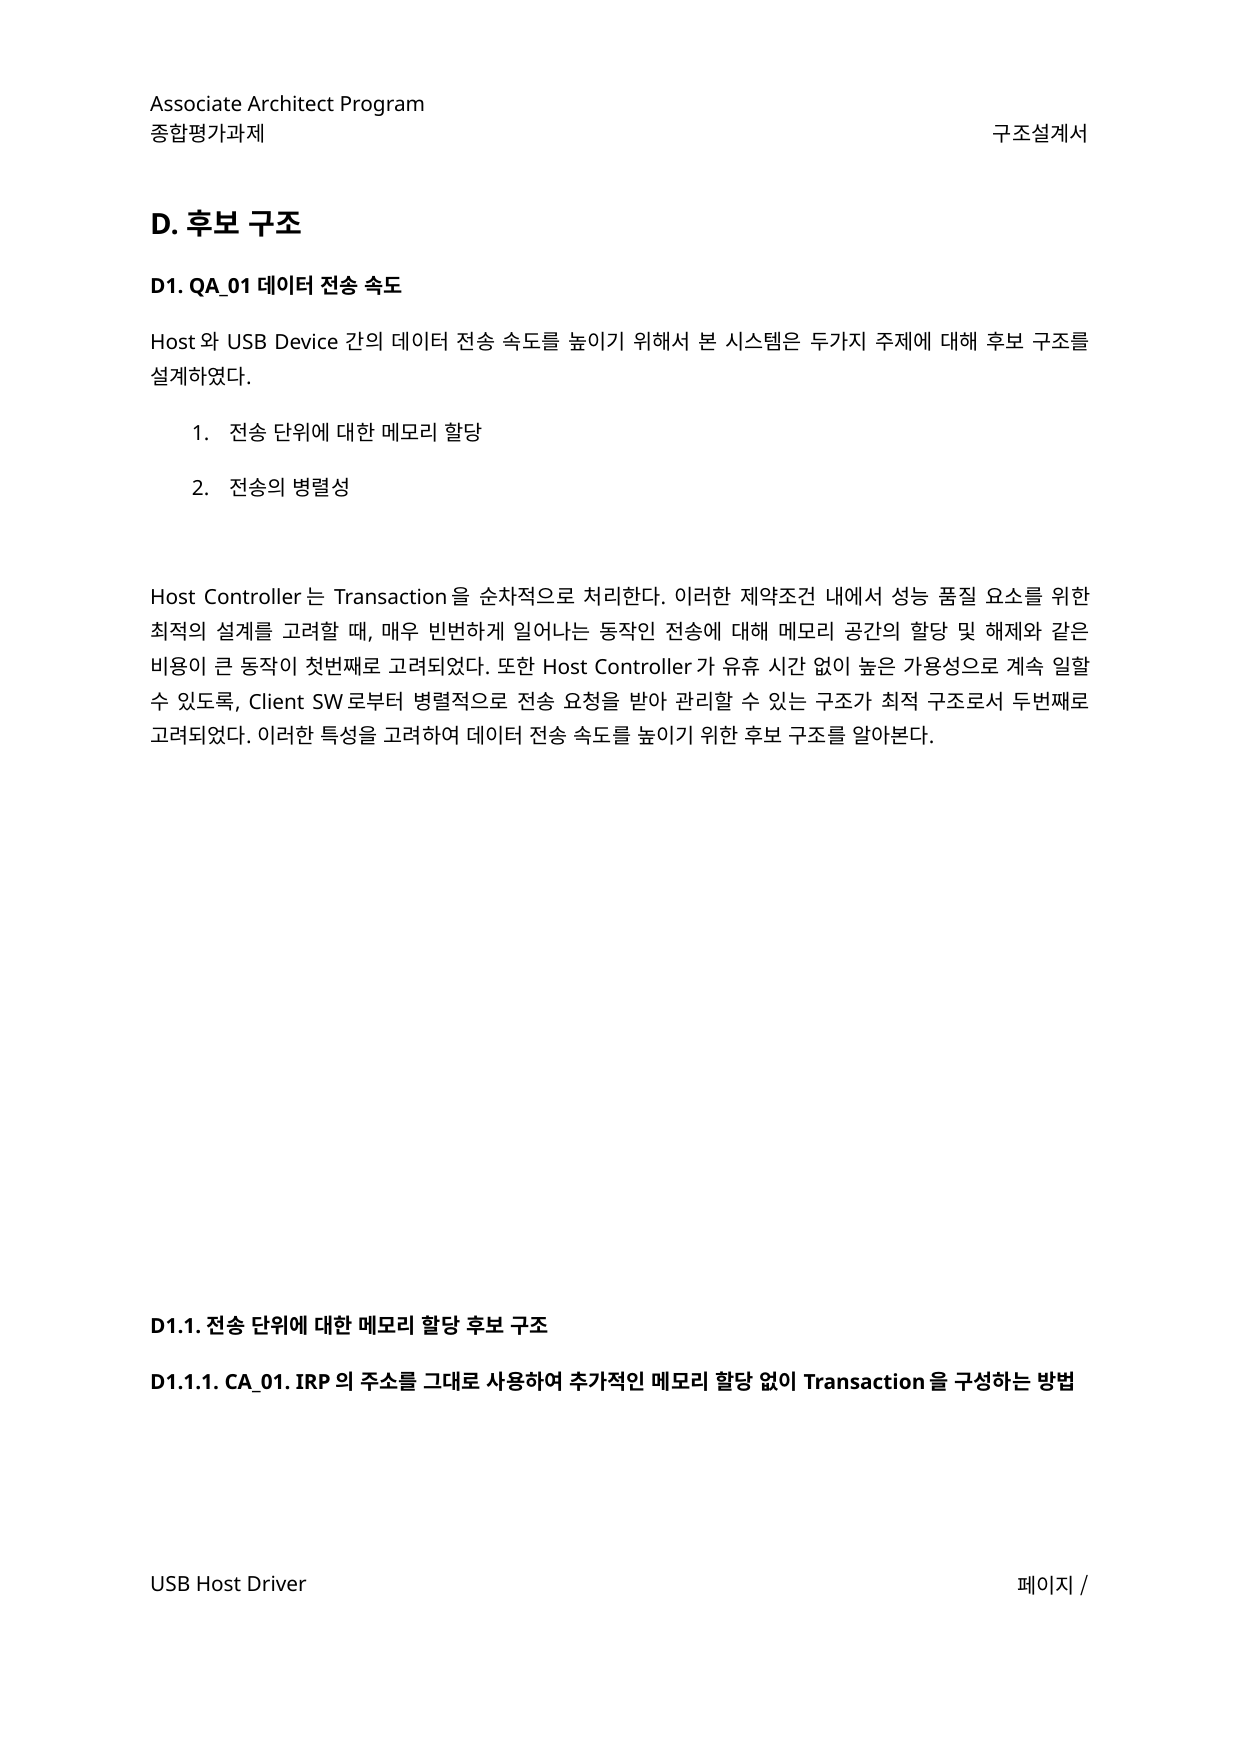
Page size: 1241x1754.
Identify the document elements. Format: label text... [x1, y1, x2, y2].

text D1.1. 전송 단위에 대한 메모리 할당 후보 구조 [150, 1310, 1090, 1340]
text Host Controller는 Transaction을 순차적으로 처리한다. 이러한 제약조건 내에서 성능 품질 요소를 위한 최적의 설계를 고려할 때, 매우 빈번하게 일어나는 동작인 전송에 대해 메모리 공간의 할당 및 해제와 같은 비용이 큰 동작이 첫번째로 고려되었다. 또한 Host Controller가 유휴 시간 없이 높은 가용성으로 계속 일할 수 있도록, Client SW로부터 병렬적으로 전송 요청을 받아 관리할 수 있는 구조가 최적 구조로서 두번째로 고려되었다. 이러한 특성을 고려하여 데이터 전송 속도를 높이기 위한 후보 구조를 알아본다. [150, 581, 1090, 750]
text Host와 USB Device 간의 데이터 전송 속도를 높이기 위해서 본 시스템은 두가지 주제에 대해 후보 구조를 설계하였다. [150, 325, 1090, 391]
text 후보 구조 [150, 200, 1090, 243]
text D1.1.1. CA_01. IRP의 주소를 그대로 사용하여 추가적인 메모리 할당 없이 Transaction을 구성하는 방법 [150, 1365, 1090, 1396]
list 전송의 병렬성 [192, 471, 1090, 502]
text D1. QA_01 데이터 전송 속도 [150, 270, 1090, 300]
list 전송 단위에 대한 메모리 할당 [192, 416, 1090, 446]
